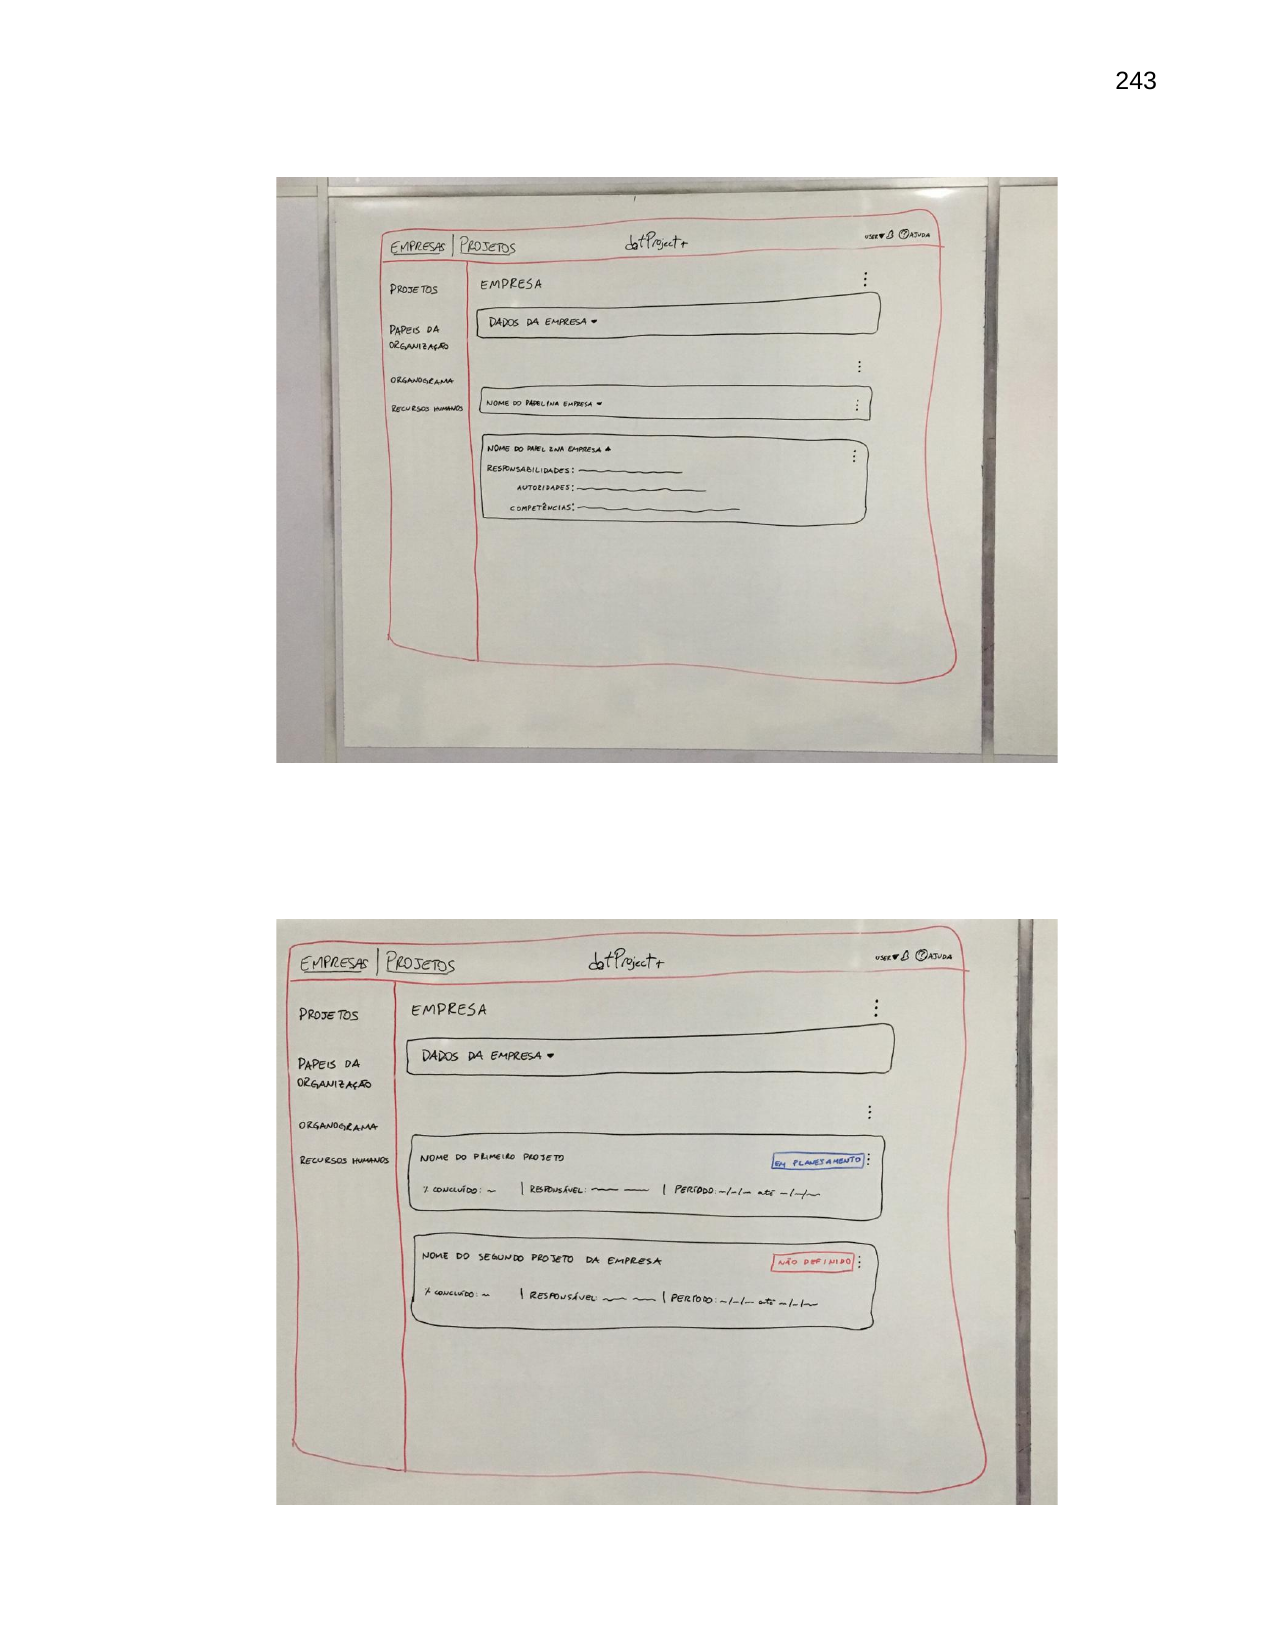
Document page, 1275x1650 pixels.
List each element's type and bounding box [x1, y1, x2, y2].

picture [276, 177, 1058, 763]
picture [276, 919, 1058, 1505]
